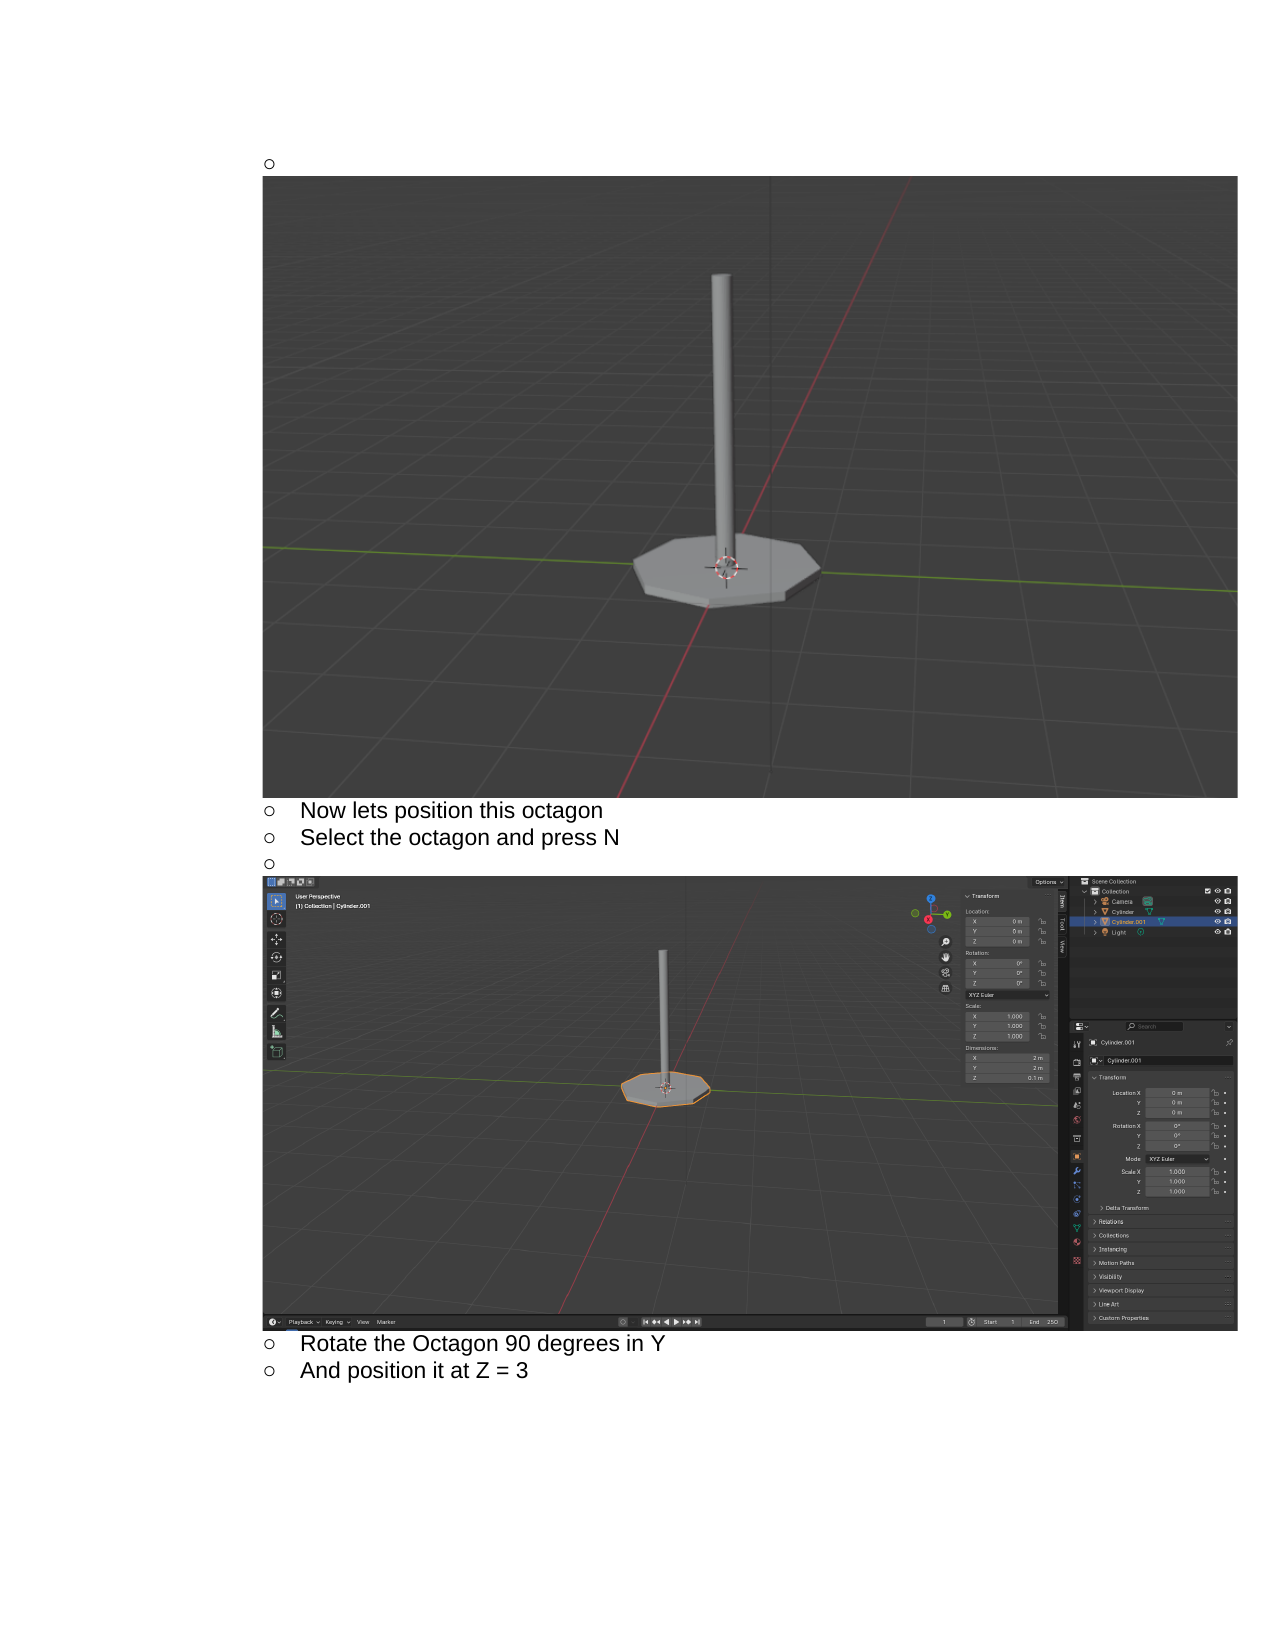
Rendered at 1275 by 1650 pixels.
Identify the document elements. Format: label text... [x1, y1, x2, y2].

picture [262, 876, 1238, 1331]
list And position it at Z = 3 [262, 1357, 1125, 1383]
list Now lets position this octagon [262, 798, 1125, 823]
list Select the octagon and press N [262, 823, 1125, 850]
list Rotate the Octagon 90 degrees in Y [262, 1331, 1125, 1357]
picture [262, 176, 1238, 798]
